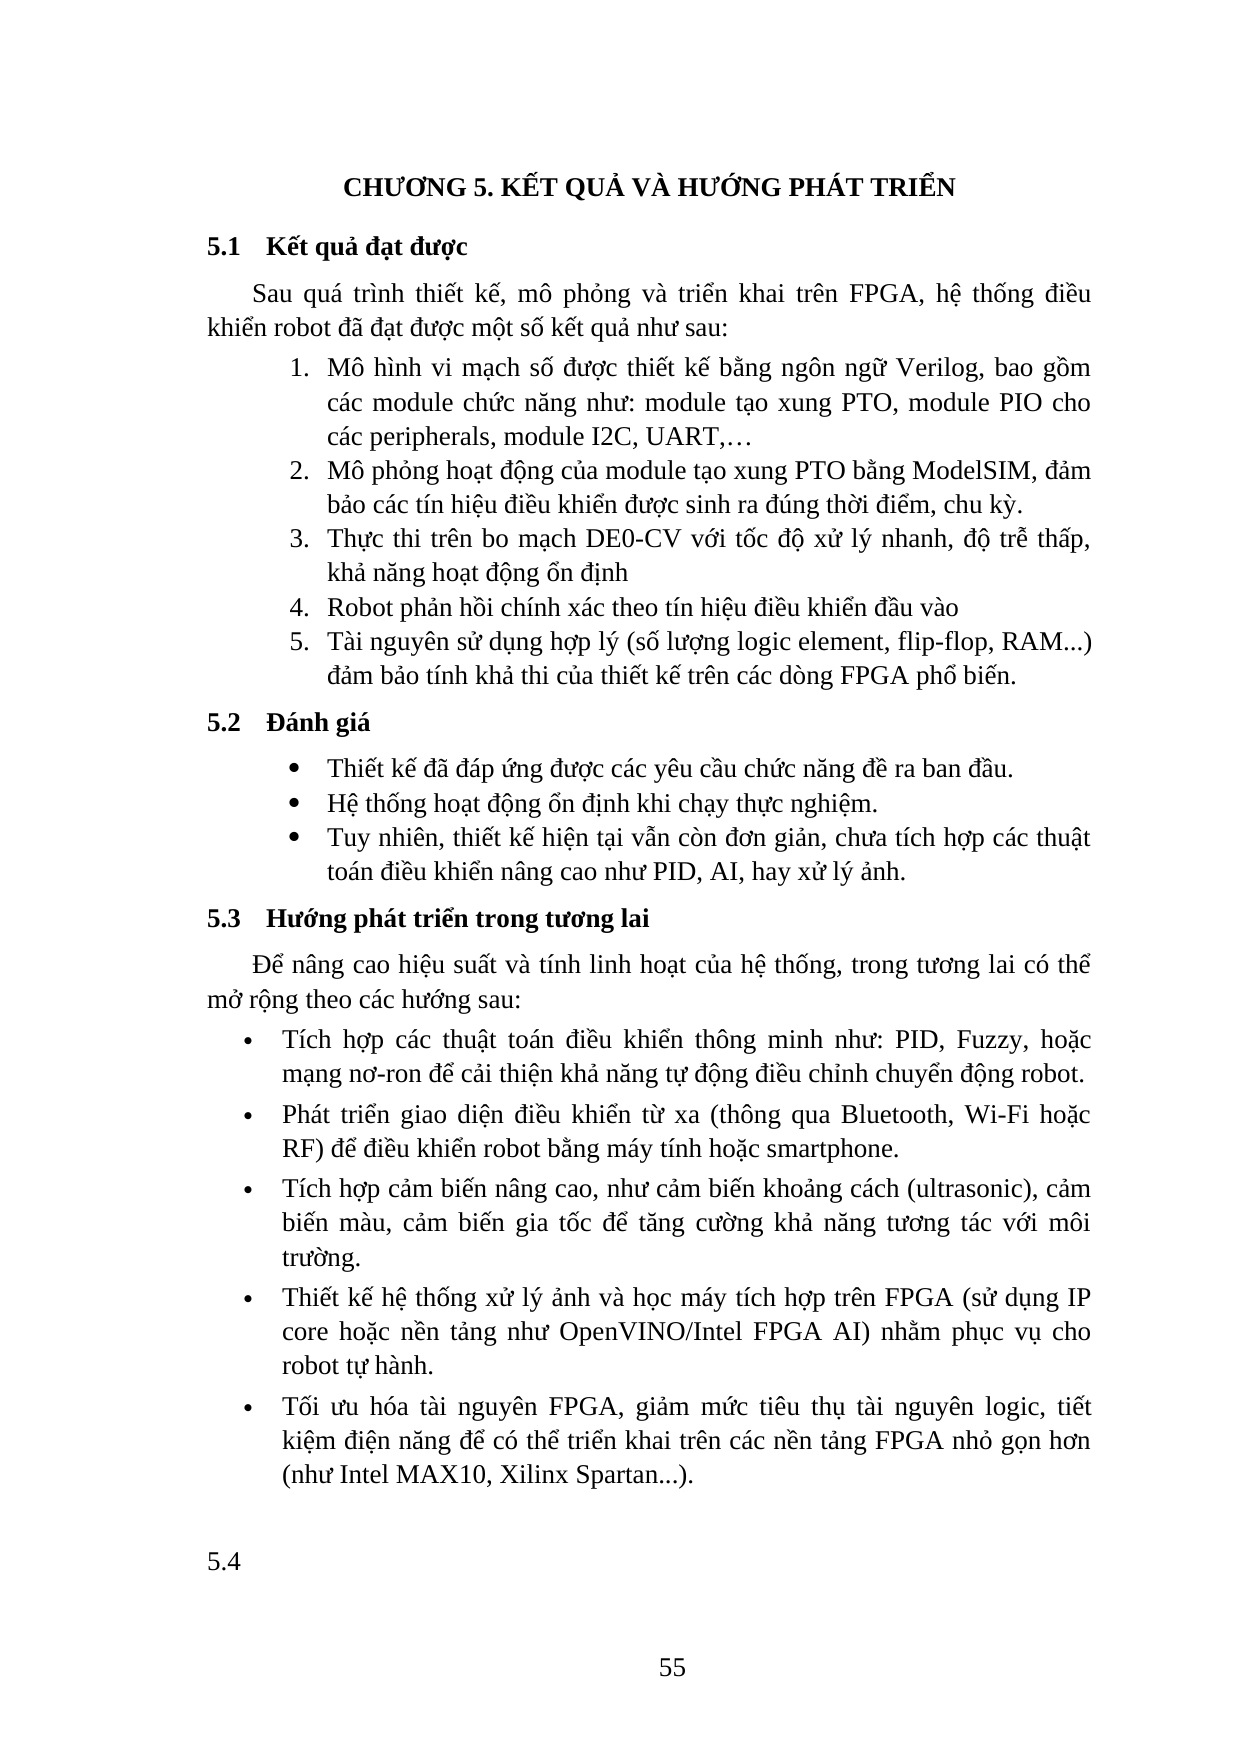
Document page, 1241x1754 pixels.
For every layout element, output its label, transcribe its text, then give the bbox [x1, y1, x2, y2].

list Mô hình vi mạch số được thiết kế bằng ngôn ngữ Verilog, bao gồm các module chức năng như: module tạo xung PTO, module PIO cho các peripherals, module I2C, UART,… [289, 351, 1092, 451]
list Tối ưu hóa tài nguyên FPGA, giảm mức tiêu thụ tài nguyên logic, tiết kiệm điện năng để có thể triển khai trên các nền tảng FPGA nhỏ gọn hơn (như Intel MAX10, Xilinx Spartan...). [244, 1390, 1092, 1489]
subtitle Hướng phát triển trong tương lai [207, 902, 1092, 933]
list Tích hợp cảm biến nâng cao, như cảm biến khoảng cách (ultrasonic), cảm biến màu, cảm biến gia tốc để tăng cường khả năng tương tác với môi trường. [244, 1172, 1092, 1272]
list Thực thi trên bo mạch DE0-CV với tốc độ xử lý nhanh, độ trễ thấp, khả năng hoạt động ổn định [289, 522, 1092, 588]
list Robot phản hồi chính xác theo tín hiệu điều khiển đầu vào [289, 591, 1092, 622]
subtitle KẾT QUẢ VÀ HƯỚNG PHÁT TRIỂN [207, 171, 1092, 202]
list Thiết kế hệ thống xử lý ảnh và học máy tích hợp trên FPGA (sử dụng IP core hoặc nền tảng như OpenVINO/Intel FPGA AI) nhằm phục vụ cho robot tự hành. [244, 1281, 1092, 1381]
subtitle Đánh giá [207, 706, 1092, 737]
list Mô phỏng hoạt động của module tạo xung PTO bằng ModelSIM, đảm bảo các tín hiệu điều khiển được sinh ra đúng thời điểm, chu kỳ. [289, 454, 1092, 519]
subtitle Kết quả đạt được [207, 230, 1092, 261]
list Thiết kế đã đáp ứng được các yêu cầu chức năng đề ra ban đầu. [289, 752, 1092, 783]
list Phát triển giao diện điều khiển từ xa (thông qua Bluetooth, Wi-Fi hoặc RF) để điều khiển robot bằng máy tính hoặc smartphone. [244, 1098, 1092, 1163]
list Tài nguyên sử dụng hợp lý (số lượng logic element, flip-flop, RAM...) đảm bảo tính khả thi của thiết kế trên các dòng FPGA phổ biến. [289, 625, 1092, 690]
list Hệ thống hoạt động ổn định khi chạy thực nghiệm. [289, 787, 1092, 818]
text Để nâng cao hiệu suất và tính linh hoạt của hệ thống, trong tương lai có thể mở rộng theo các hướng sau: [207, 949, 1092, 1014]
list Tích hợp các thuật toán điều khiển thông minh như: PID, Fuzzy, hoặc mạng nơ-ron để cải thiện khả năng tự động điều chỉnh chuyển động robot. [244, 1023, 1092, 1088]
text Sau quá trình thiết kế, mô phỏng và triển khai trên FPGA, hệ thống điều khiển robot đã đạt được một số kết quả như sau: [207, 277, 1092, 342]
list Tuy nhiên, thiết kế hiện tại vẫn còn đơn giản, chưa tích hợp các thuật toán điều khiển nâng cao như PID, AI, hay xử lý ảnh. [289, 821, 1092, 886]
